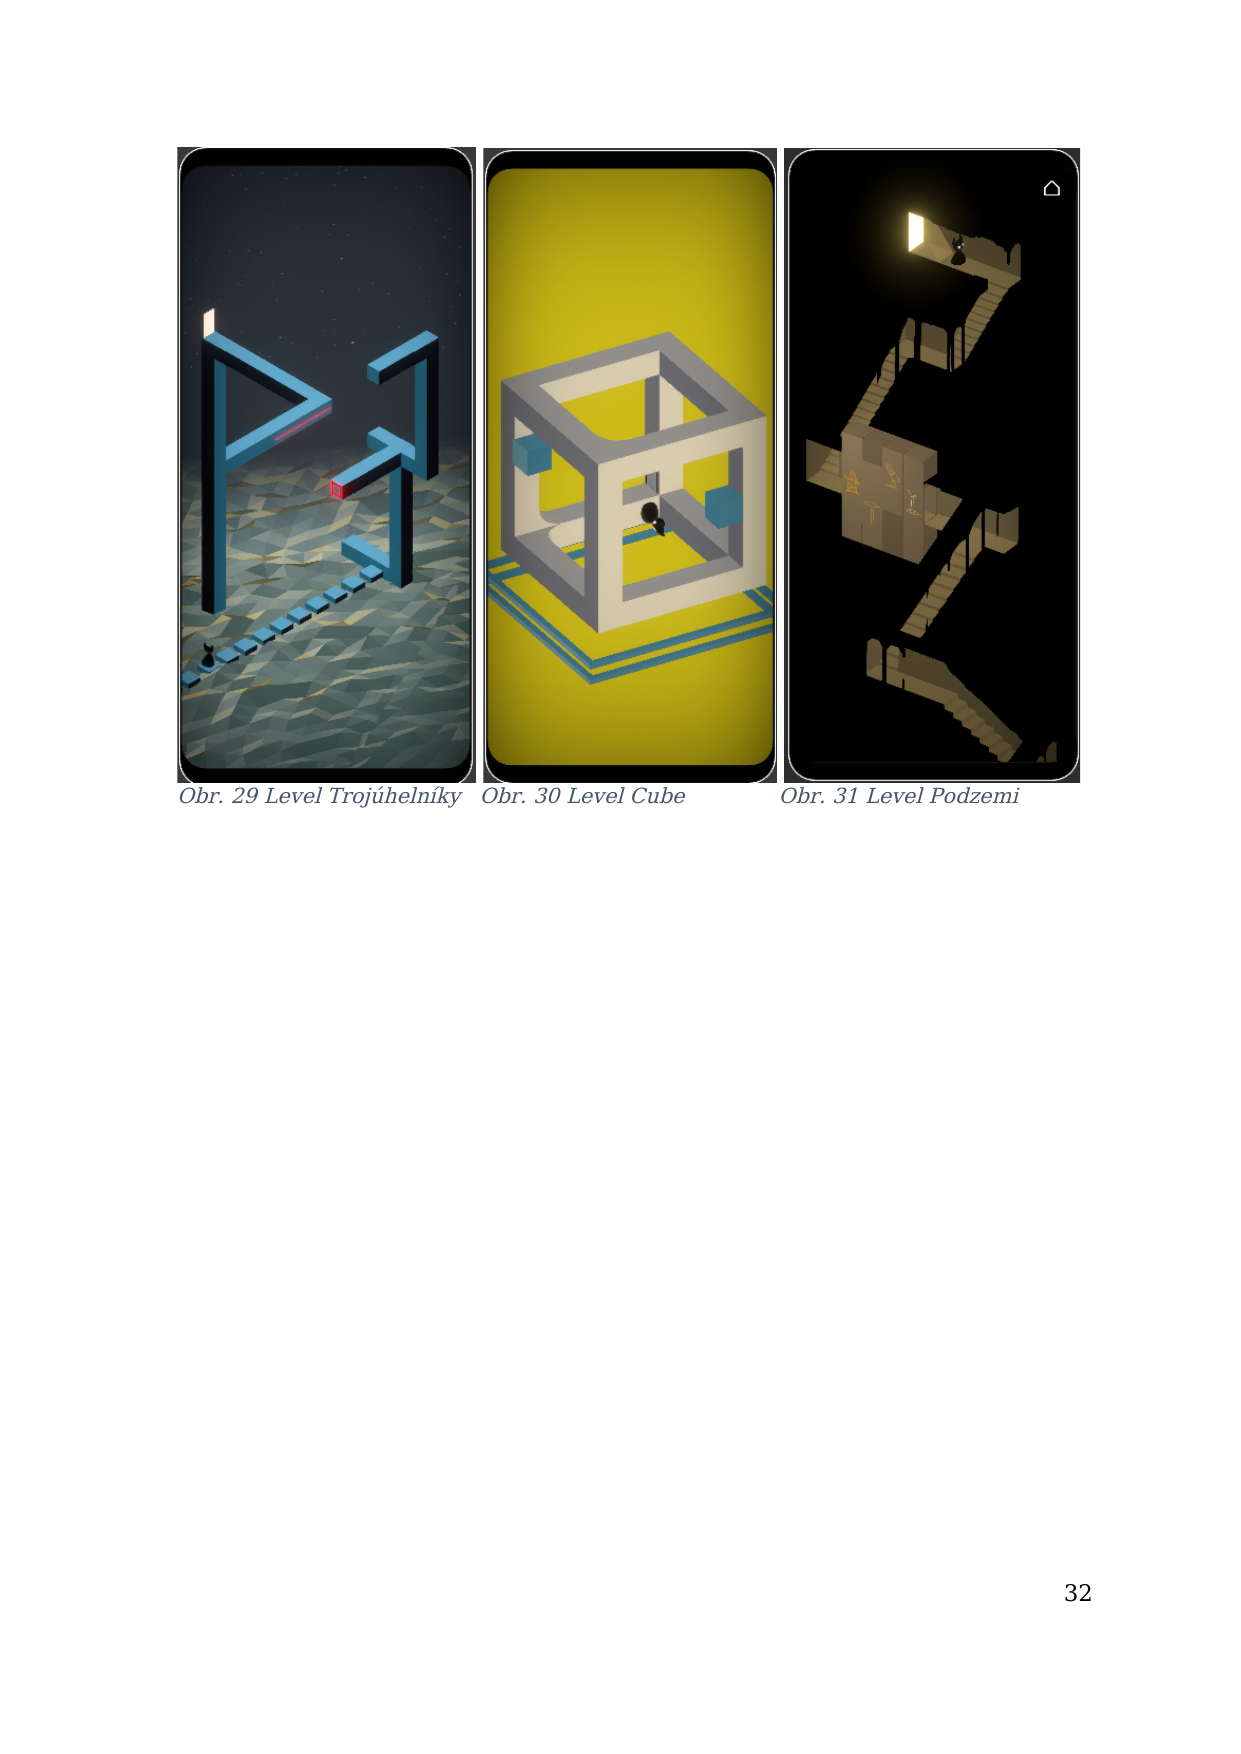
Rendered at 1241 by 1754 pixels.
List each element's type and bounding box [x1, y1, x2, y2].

picture [784, 148, 1081, 783]
picture [177, 147, 476, 783]
picture [483, 148, 777, 783]
